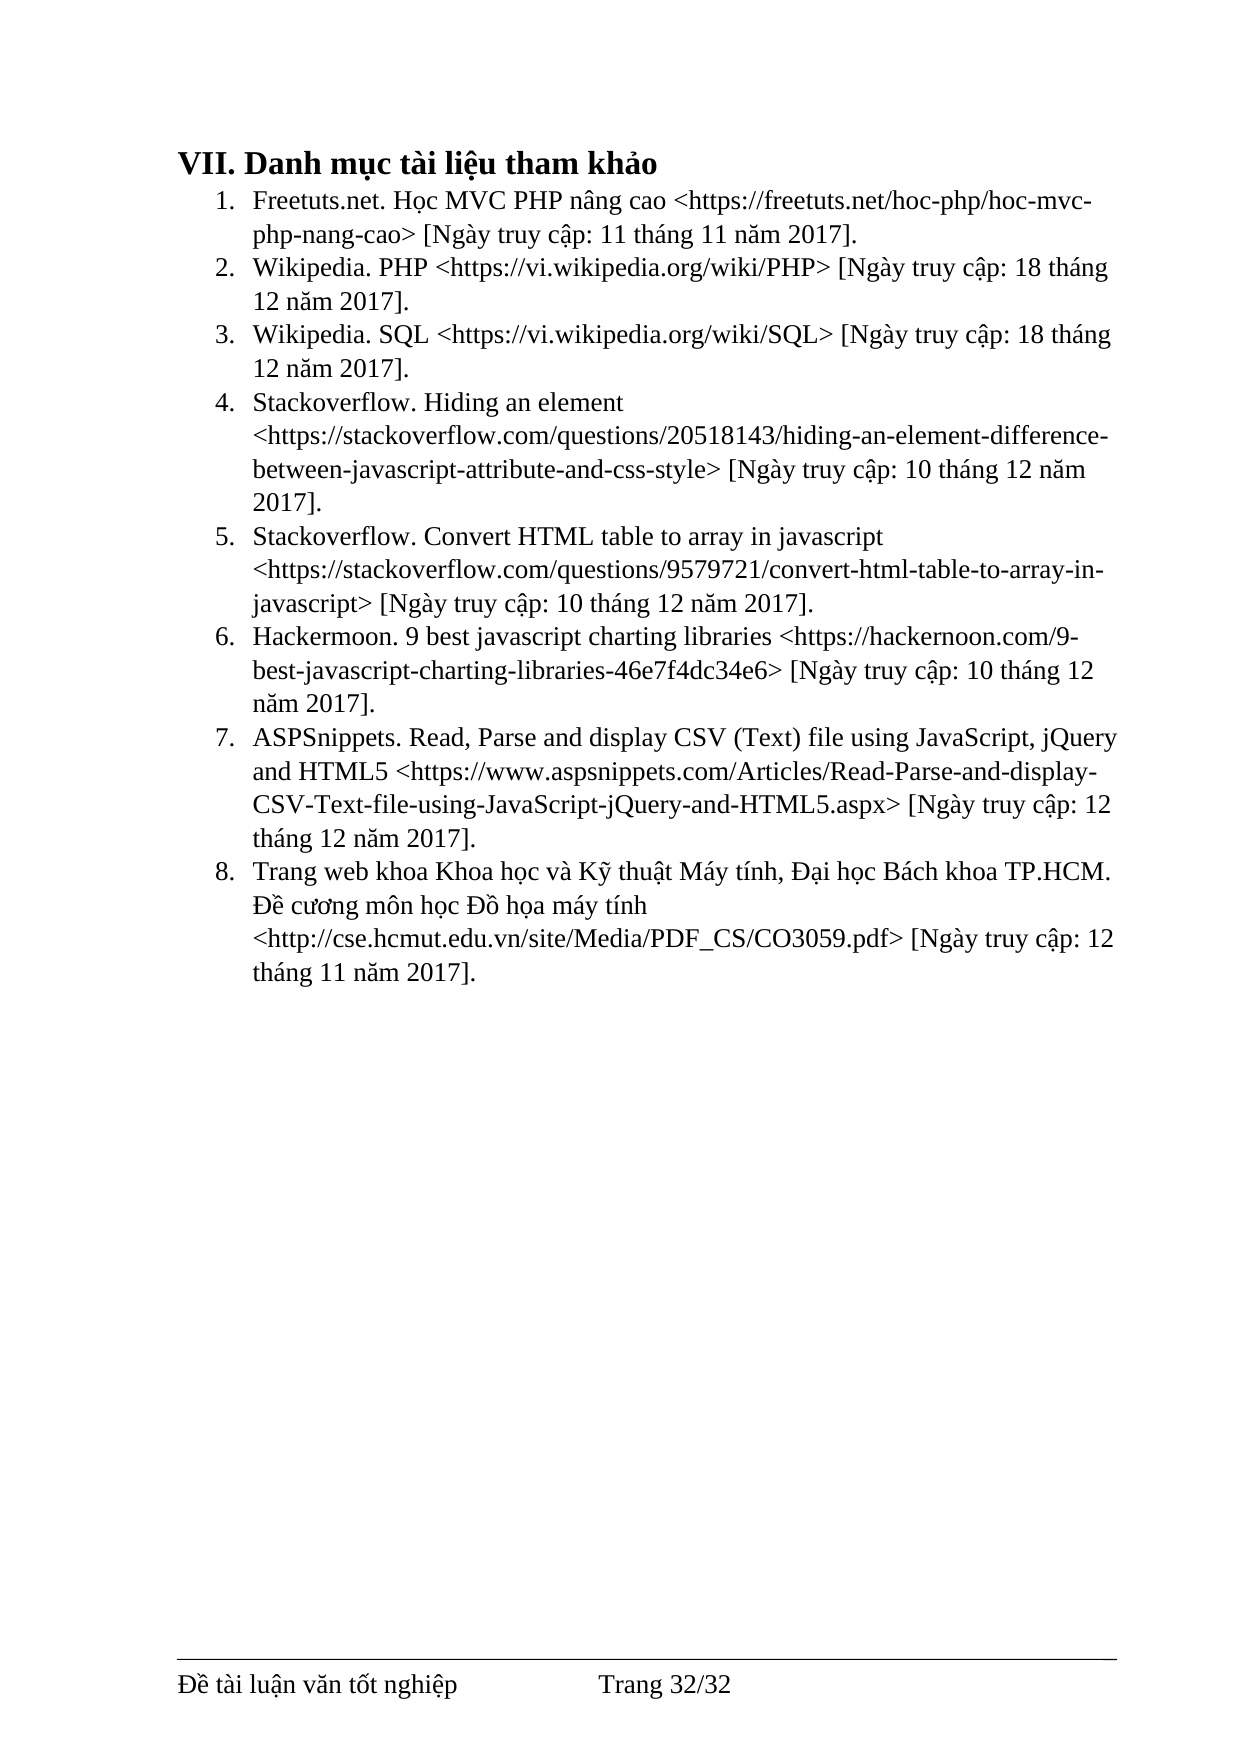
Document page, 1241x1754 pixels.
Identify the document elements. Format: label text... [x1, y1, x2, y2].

list Stackoverflow. Convert HTML table to array in javascript <https://stackoverflow.com/questions/9579721/convert-html-table-to-array-in-javascript> [Ngày truy cập: 10 tháng 12 năm 2017]. [215, 520, 1122, 618]
list Wikipedia. PHP <https://vi.wikipedia.org/wiki/PHP> [Ngày truy cập: 18 tháng 12 năm 2017]. [215, 252, 1122, 316]
subtitle VII. Danh mục tài liệu tham khảo [177, 143, 1122, 181]
list Stackoverflow. Hiding an element <https://stackoverflow.com/questions/20518143/hiding-an-element-difference-between-javascript-attribute-and-css-style> [Ngày truy cập: 10 tháng 12 năm 2017]. [215, 386, 1122, 517]
list Trang web khoa Khoa học và Kỹ thuật Máy tính, Đại học Bách khoa TP.HCM. Đề cương môn học Đồ họa máy tính <http://cse.hcmut.edu.vn/site/Media/PDF_CS/CO3059.pdf> [Ngày truy cập: 12 tháng 11 năm 2017]. [215, 855, 1122, 987]
list ASPSnippets. Read, Parse and display CSV (Text) file using JavaScript, jQuery and HTML5 <https://www.aspsnippets.com/Articles/Read-Parse-and-display-CSV-Text-file-using-JavaScript-jQuery-and-HTML5.aspx> [Ngày truy cập: 12 tháng 12 năm 2017]. [215, 721, 1122, 853]
list Freetuts.net. Học MVC PHP nâng cao <https://freetuts.net/hoc-php/hoc-mvc-php-nang-cao> [Ngày truy cập: 11 tháng 11 năm 2017]. [215, 184, 1122, 249]
list Hackermoon. 9 best javascript charting libraries <https://hackernoon.com/9-best-javascript-charting-libraries-46e7f4dc34e6> [Ngày truy cập: 10 tháng 12 năm 2017]. [215, 621, 1122, 719]
list Wikipedia. SQL <https://vi.wikipedia.org/wiki/SQL> [Ngày truy cập: 18 tháng 12 năm 2017]. [215, 319, 1122, 383]
